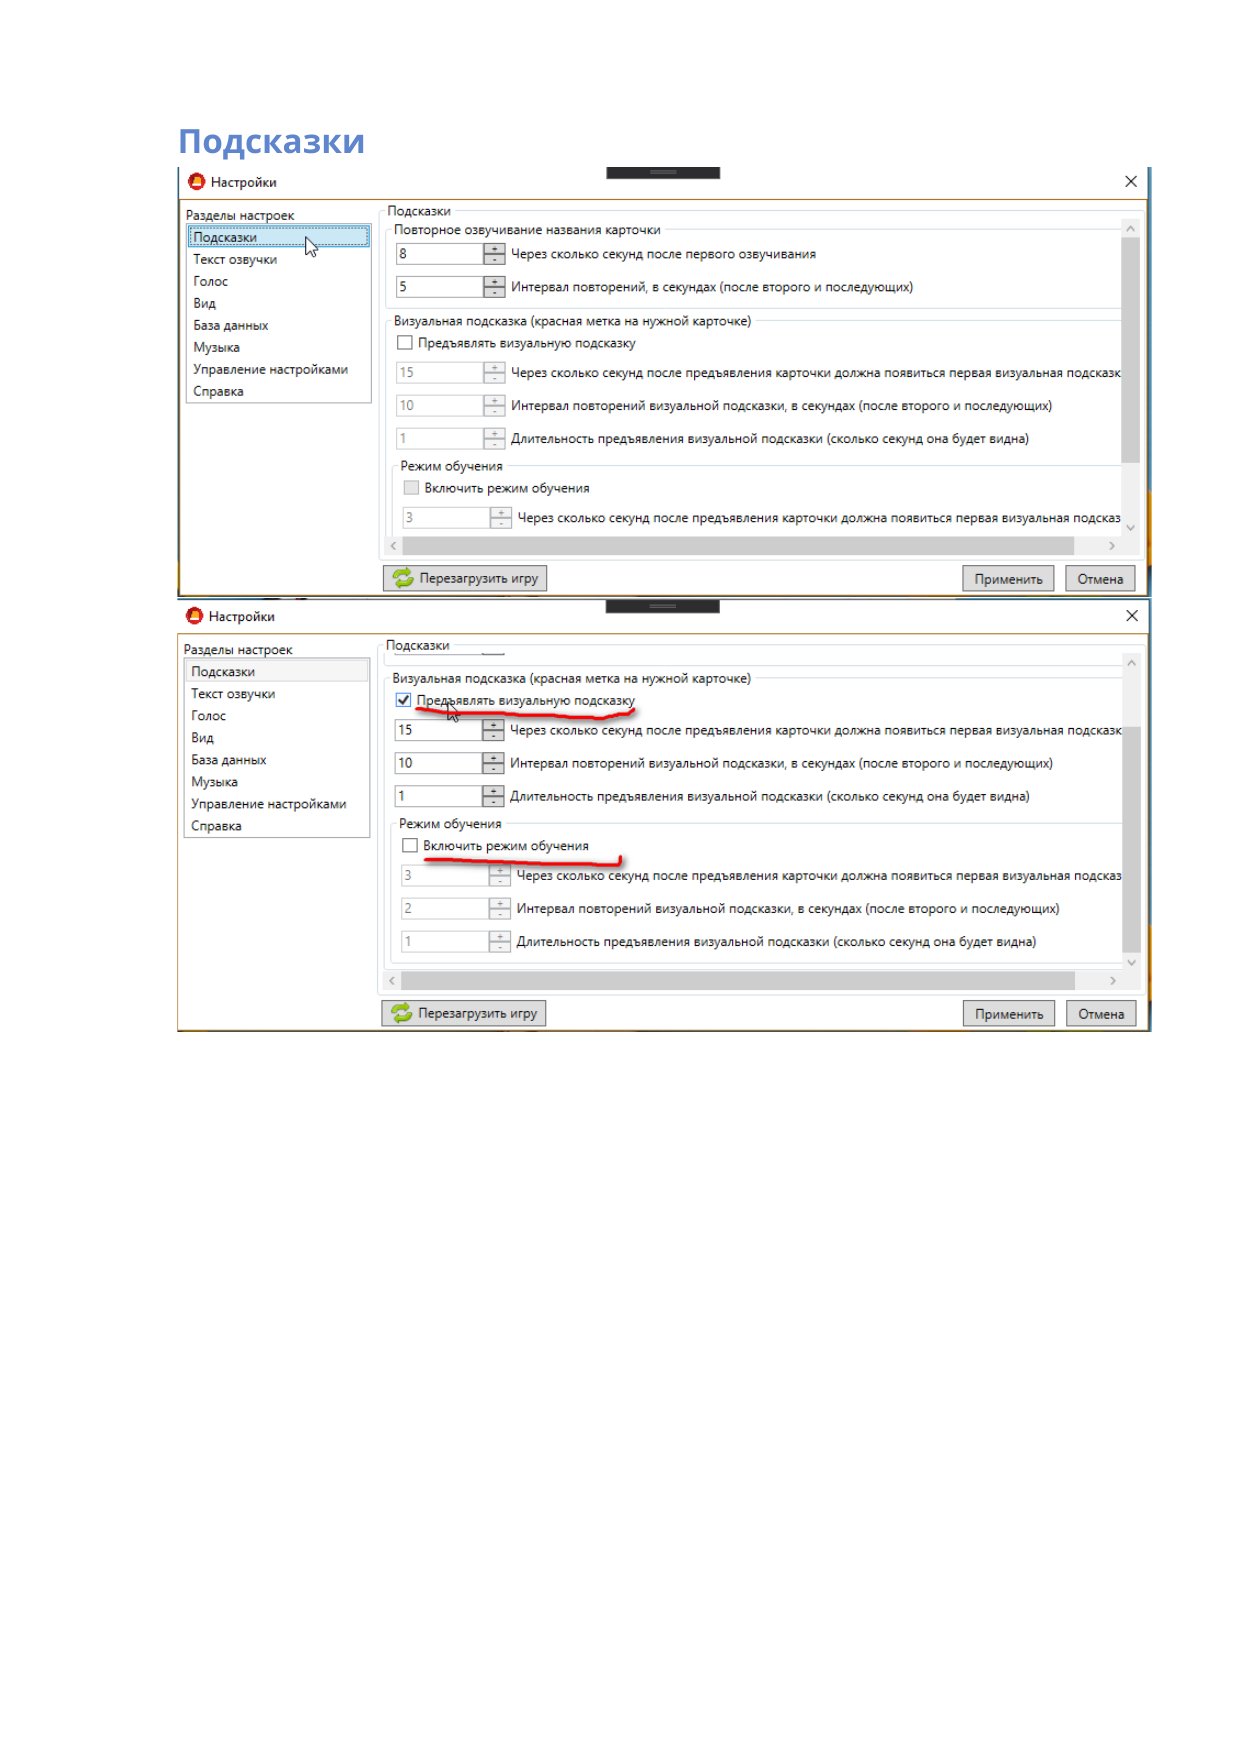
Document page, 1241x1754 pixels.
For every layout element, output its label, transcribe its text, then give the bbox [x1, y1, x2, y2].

picture [177, 598, 1152, 1032]
picture [177, 167, 1152, 597]
subtitle Подсказки [177, 118, 1152, 163]
